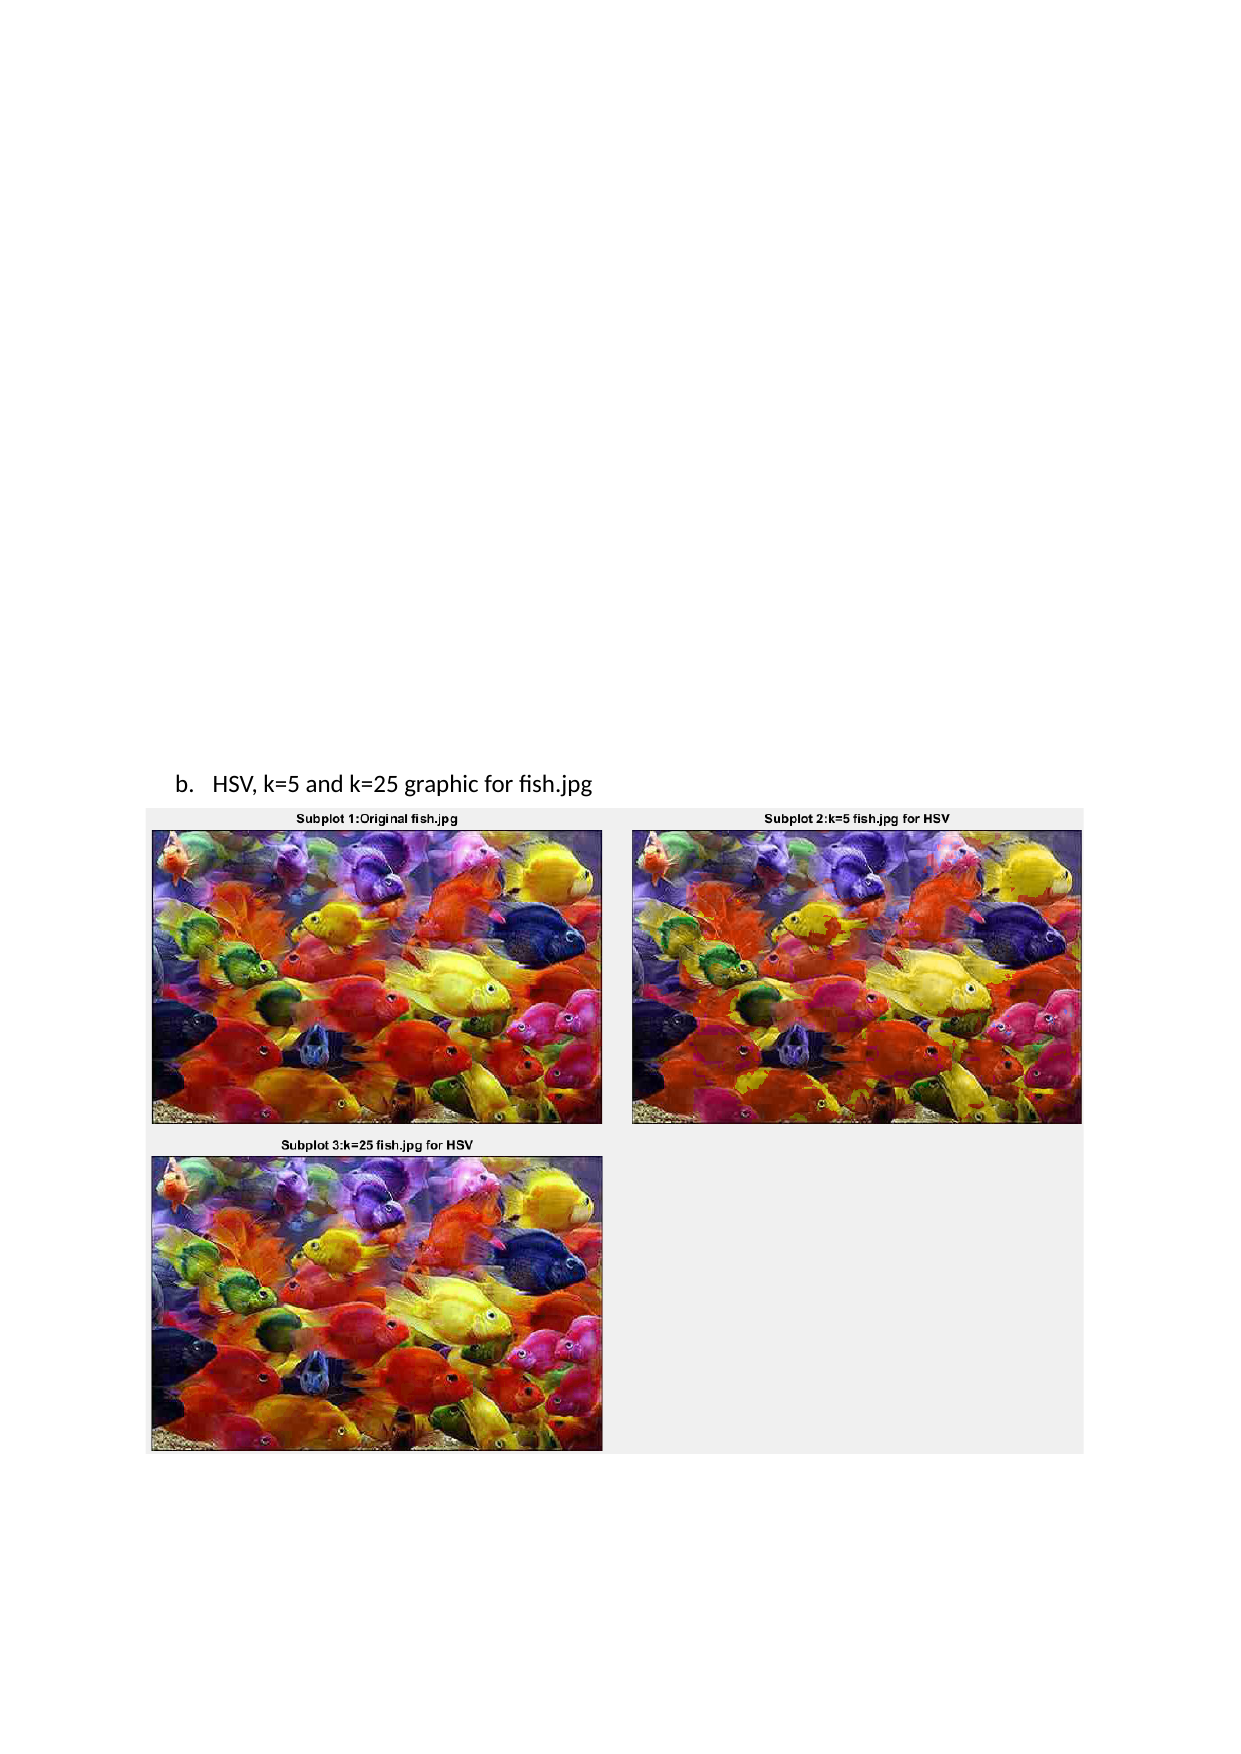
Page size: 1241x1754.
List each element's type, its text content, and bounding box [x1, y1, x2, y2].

list HSV, k=5 and k=25 graphic for fish.jpg [175, 764, 1165, 802]
picture [145, 808, 1084, 1454]
